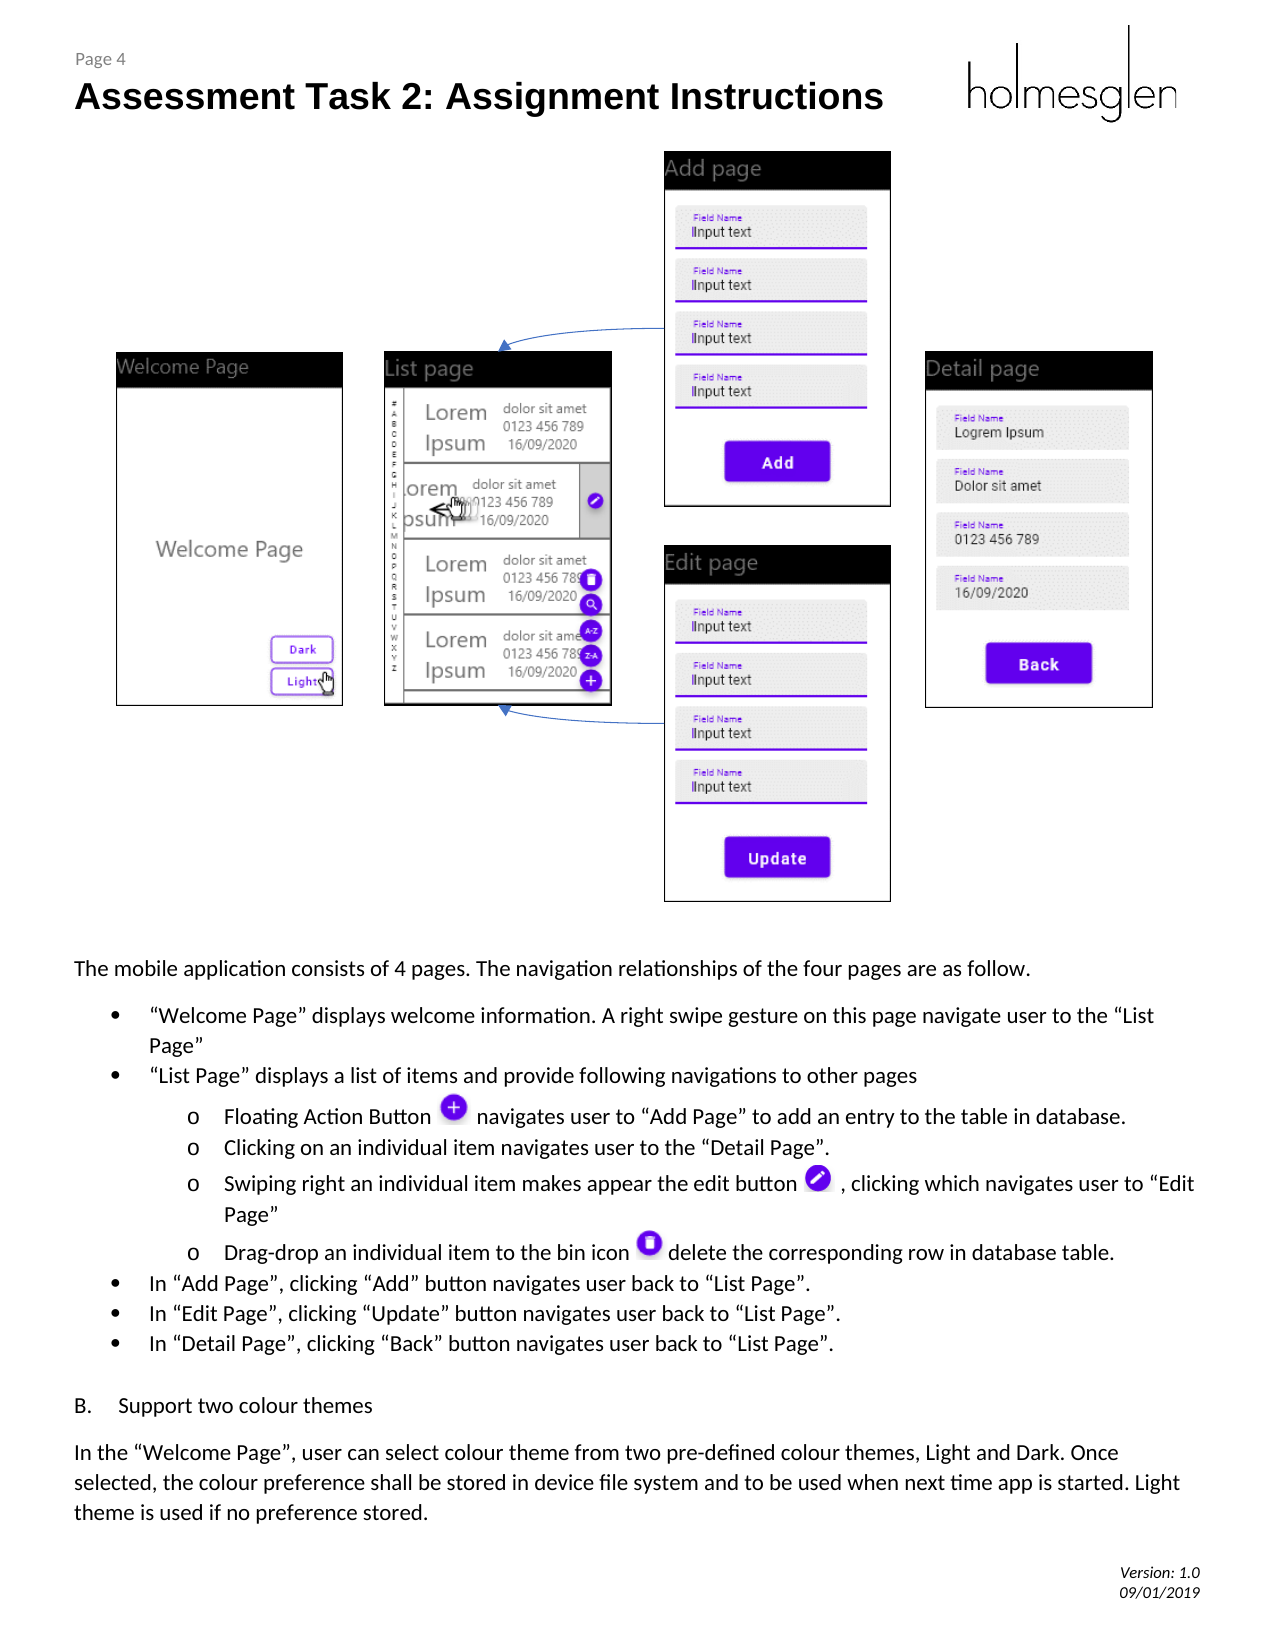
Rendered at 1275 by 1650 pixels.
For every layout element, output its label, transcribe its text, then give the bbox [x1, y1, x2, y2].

list Support two colour themes [74, 1391, 1201, 1419]
list “Welcome Page” displays welcome information. A right swipe gesture on this page navigate user to the “List Page” [111, 1001, 1201, 1059]
picture [436, 1091, 472, 1125]
list Clicking on an individual item navigates user to the “Detail Page”. [186, 1133, 1201, 1163]
picture [385, 352, 611, 705]
list In “Detail Page”, clicking “Back” button navigates user back to “List Page”. [111, 1329, 1201, 1358]
picture [665, 152, 890, 506]
picture [635, 1230, 668, 1260]
text In the “Welcome Page”, user can select colour theme from two pre-defined colour themes, Light and Dark. Once selected, the colour preference shall be stored in device file system and to be used when next time app is started. Light theme is used if no preference stored. [74, 1438, 1201, 1526]
list “List Page” displays a list of items and provide following navigations to other pages [111, 1061, 1201, 1089]
list In “Add Page”, clicking “Add” button navigates user back to “List Page”. [111, 1269, 1201, 1297]
list Floating Action Button navigates user to “Add Page” to add an entry to the table in database. [186, 1092, 1201, 1131]
picture [926, 352, 1152, 707]
picture [665, 546, 890, 901]
picture [117, 353, 342, 705]
list Drag-drop an individual item to the bin icon delete the corresponding row in database table. [186, 1231, 1201, 1267]
picture [803, 1165, 835, 1192]
list Swiping right an individual item makes appear the edit button , clicking which navigates user to “Edit Page” [186, 1165, 1201, 1228]
picture [948, 25, 1177, 143]
list In “Edit Page”, clicking “Update” button navigates user back to “List Page”. [111, 1299, 1201, 1327]
text The mobile application consists of 4 pages. The navigation relationships of the four pages are as follow. [74, 954, 1201, 982]
